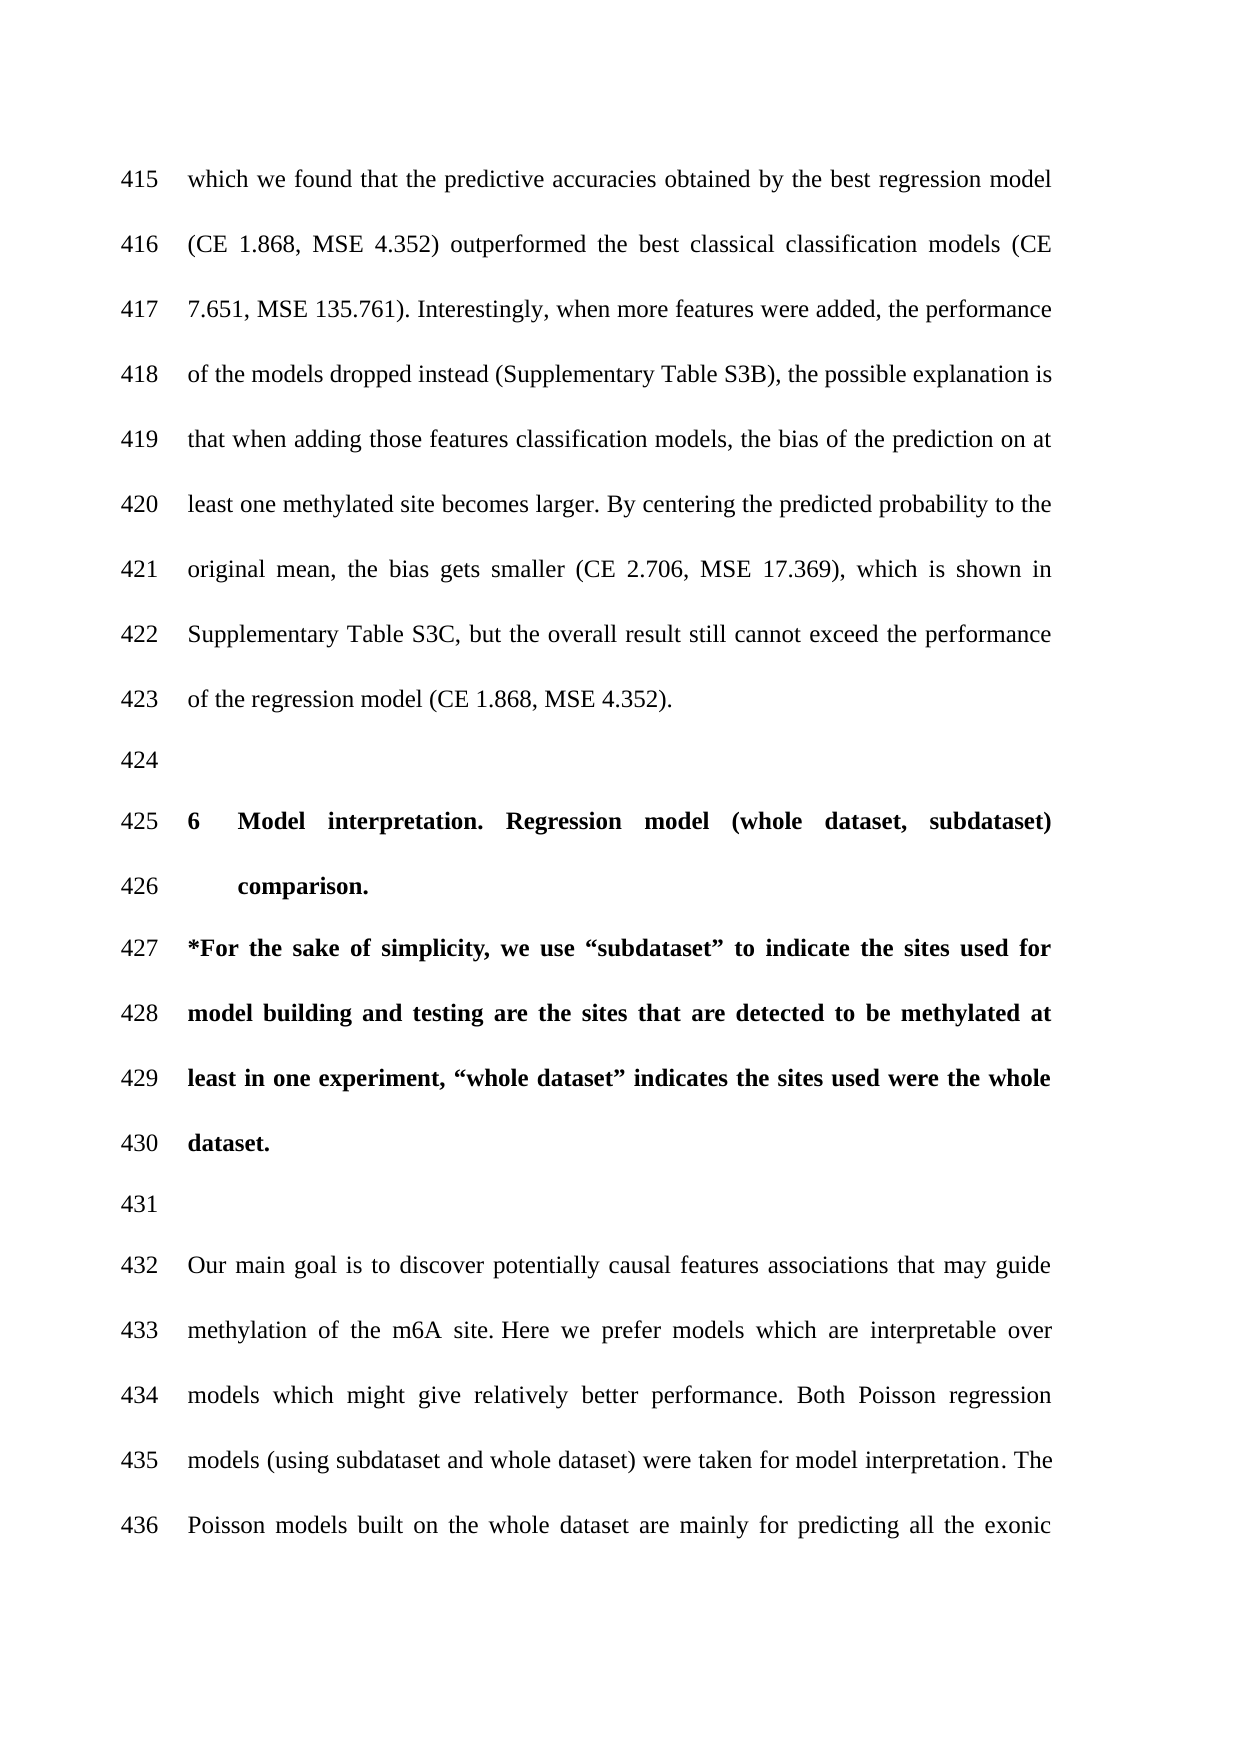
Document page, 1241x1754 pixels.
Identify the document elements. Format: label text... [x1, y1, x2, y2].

list Model interpretation. Regression model (whole dataset, subdataset) comparison. [187, 804, 1053, 902]
text *For the sake of simplicity, we use “subdataset” to indicate the sites used for model building and testing are the sites that are detected to be methylated at least in one experiment, “whole dataset” indicates the sites used were the whole dataset. [187, 931, 1053, 1158]
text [187, 162, 1053, 714]
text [187, 1248, 1053, 1541]
